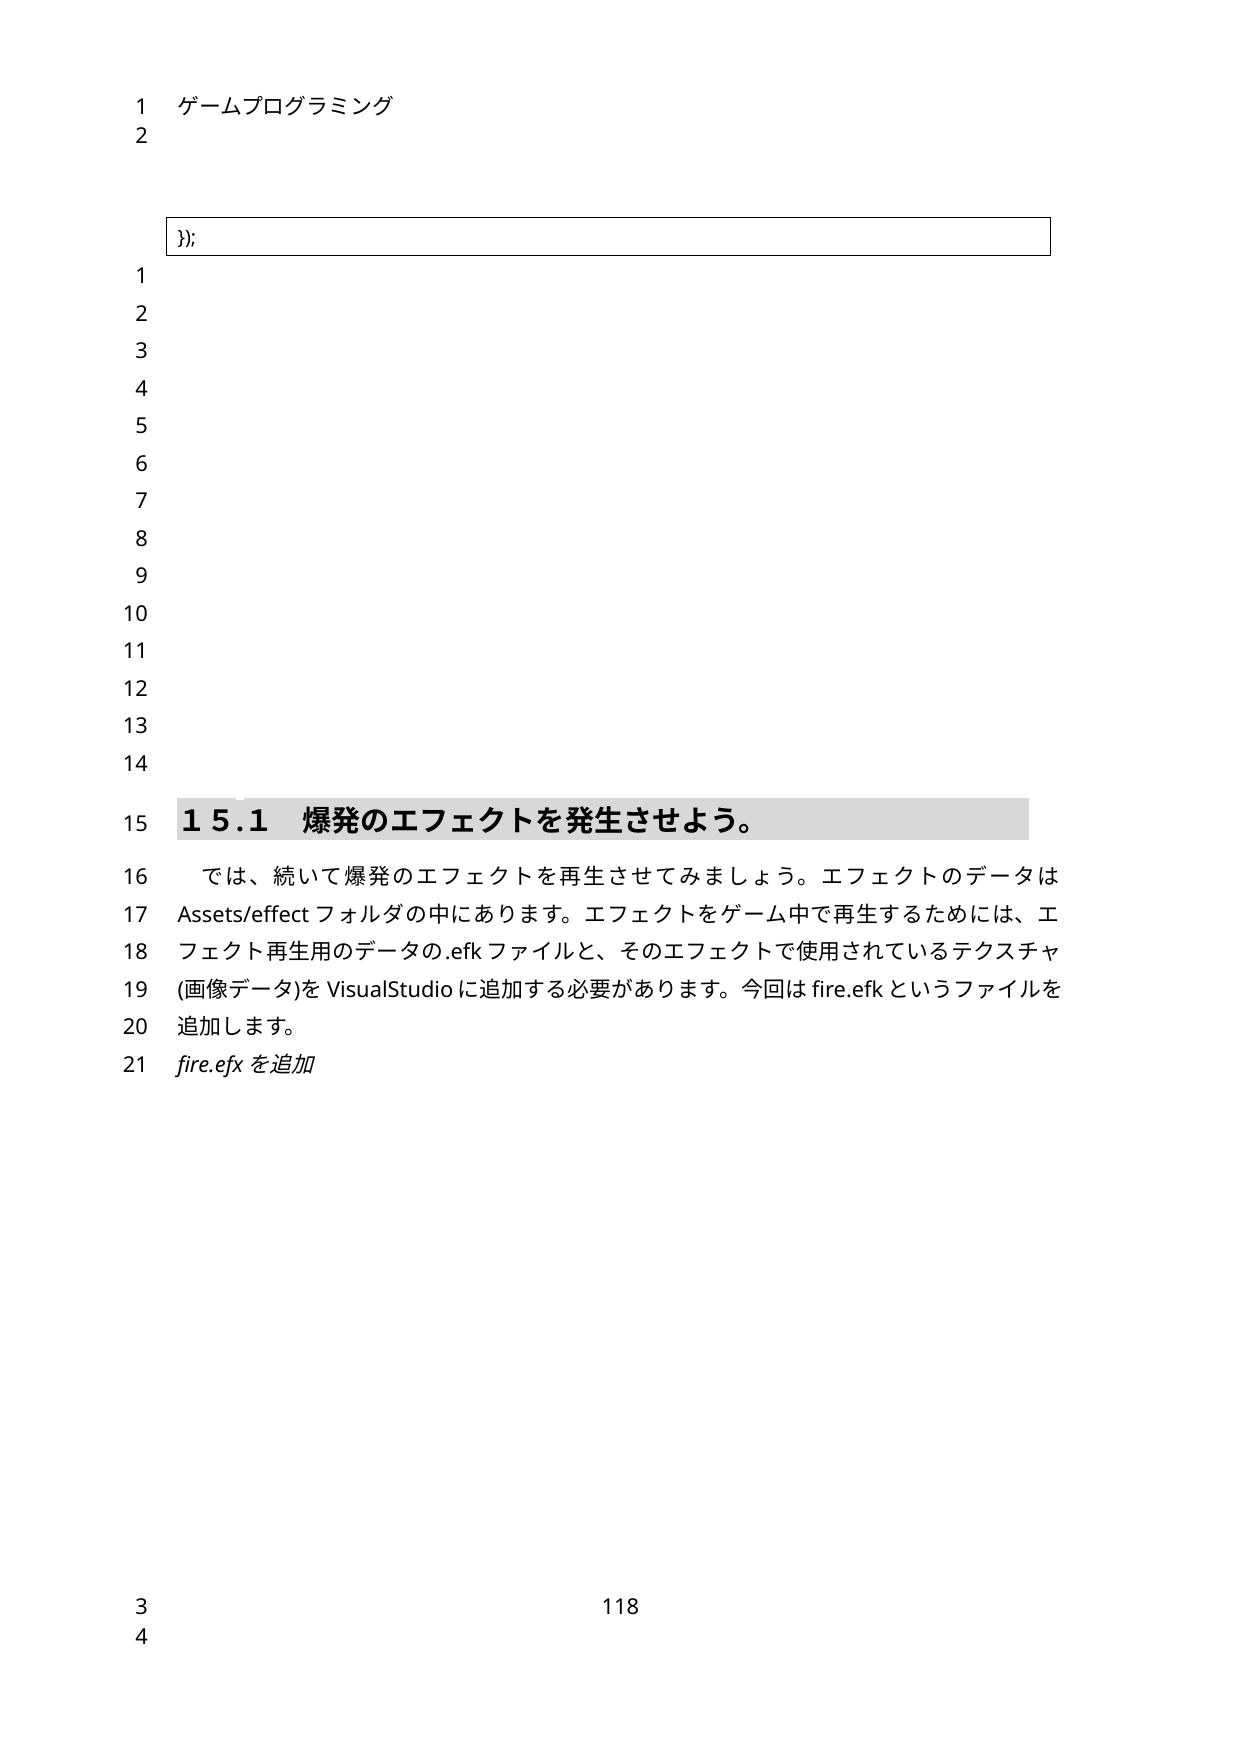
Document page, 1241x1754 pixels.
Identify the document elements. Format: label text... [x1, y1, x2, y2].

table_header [167, 218, 1050, 255]
text fire.efxを追加 [177, 1044, 1063, 1081]
text では、続いて爆発のエフェクトを再生させてみましょう。エフェクトのデータはAssets/effectフォルダの中にあります。エフェクトをゲーム中で再生するためには、エフェクト再生用のデータの.efkファイルと、そのエフェクトで使用されているテクスチャ(画像データ)をVisualStudioに追加する必要があります。今回はfire.efkというファイルを追加します。 [177, 856, 1063, 1044]
subtitle １５.１ 爆発のエフェクトを発生させよう。 [177, 781, 1063, 856]
